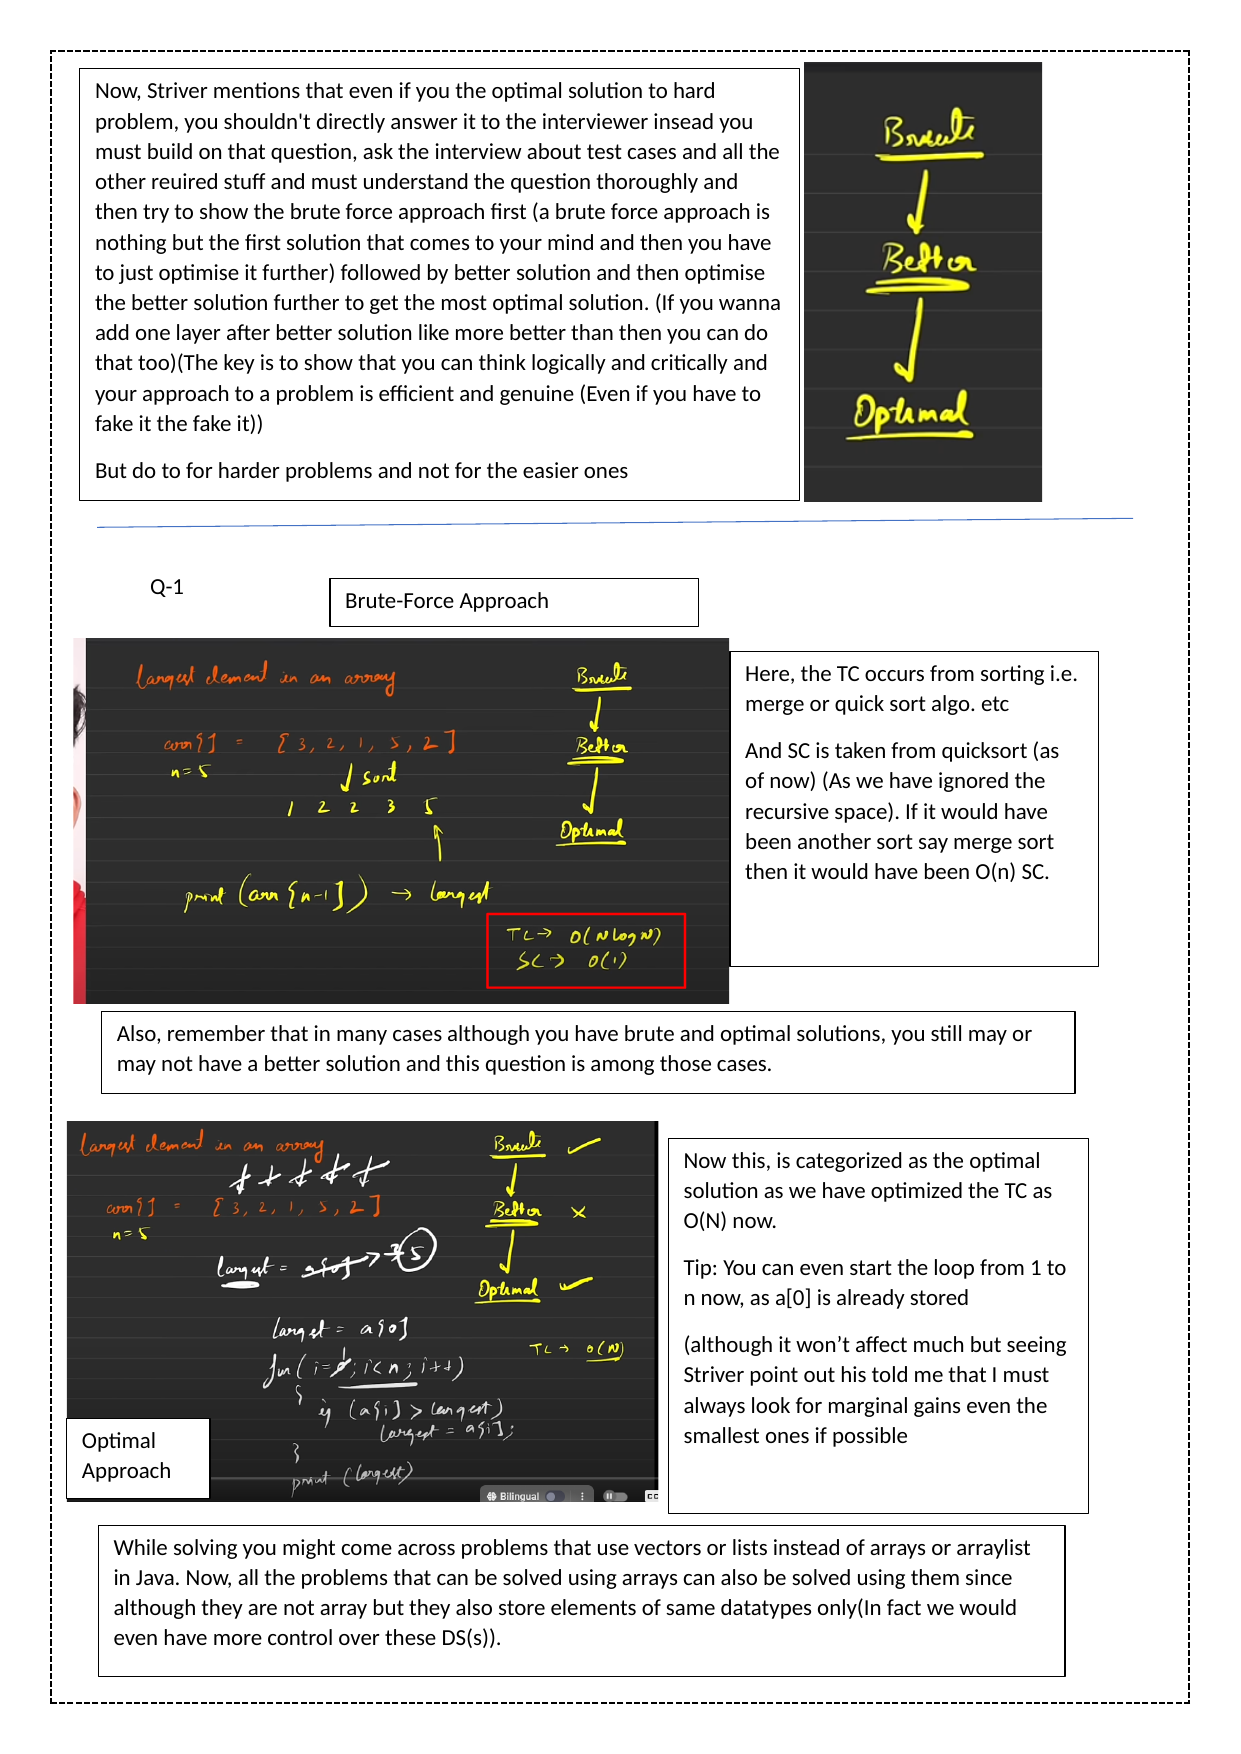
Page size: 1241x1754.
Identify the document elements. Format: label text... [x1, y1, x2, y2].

picture [66, 1121, 659, 1502]
picture [73, 638, 730, 1004]
picture [804, 62, 1043, 502]
text Q-1 [150, 572, 1090, 600]
